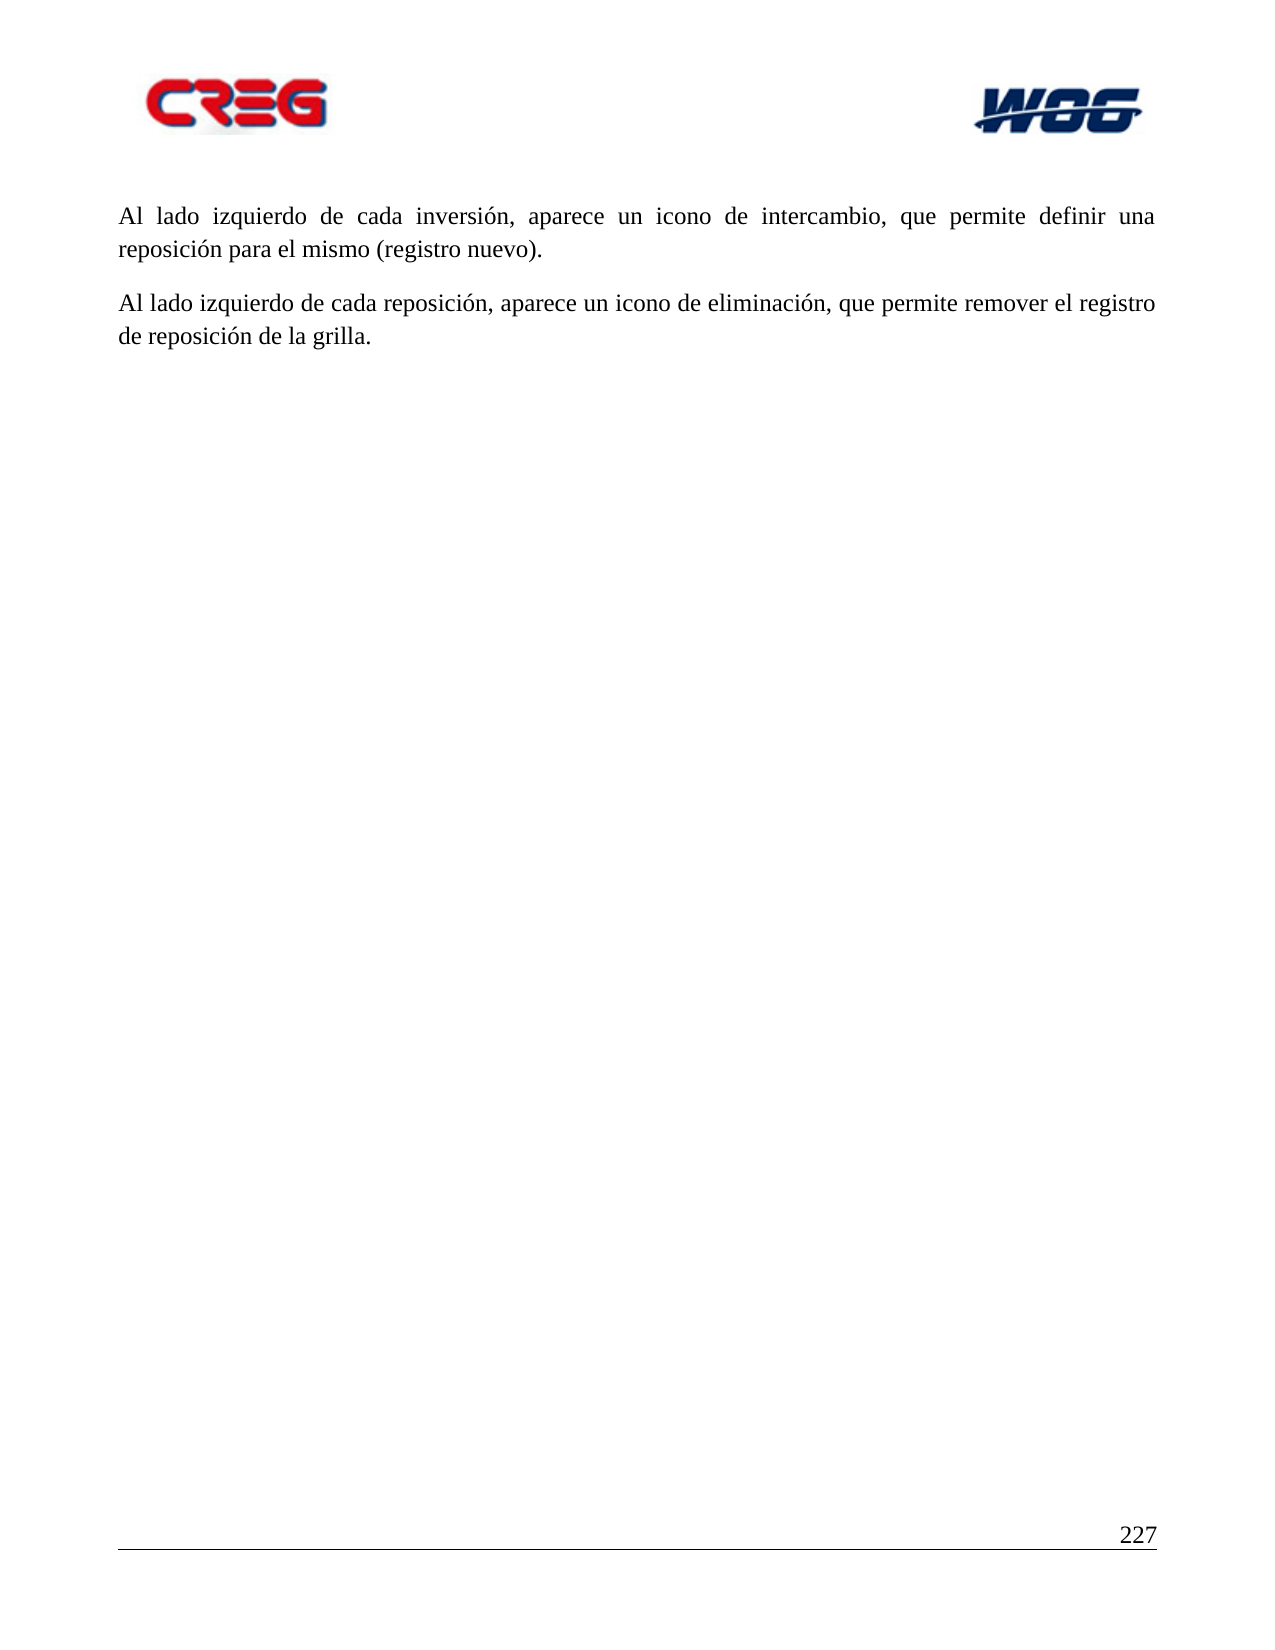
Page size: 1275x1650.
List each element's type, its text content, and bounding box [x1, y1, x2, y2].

picture [971, 83, 1147, 135]
picture [118, 73, 353, 135]
text Al lado izquierdo de cada reposición, aparece un icono de eliminación, que permite remover el registro de reposición de la grilla. [118, 288, 1157, 350]
text Al lado izquierdo de cada inversión, aparece un icono de intercambio, que permite definir una reposición para el mismo (registro nuevo). [118, 201, 1157, 263]
